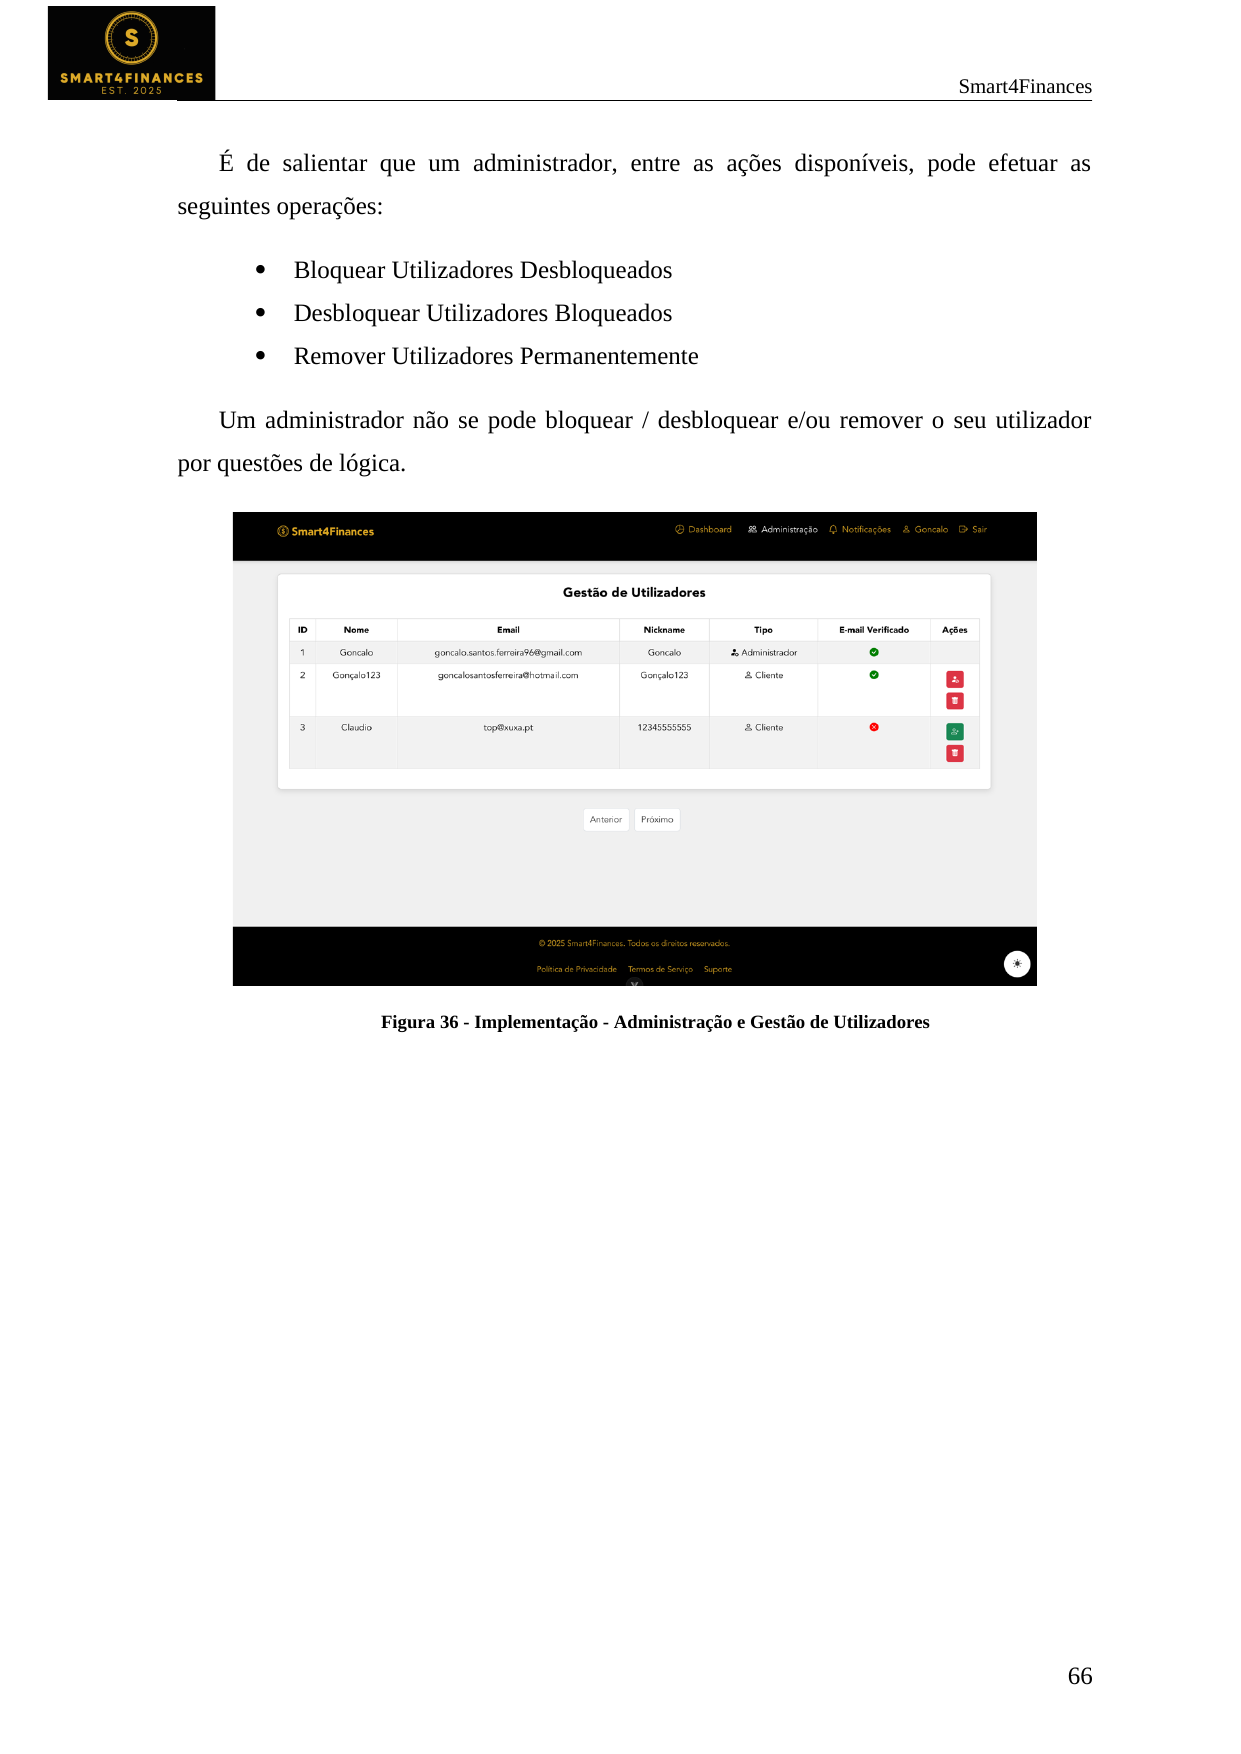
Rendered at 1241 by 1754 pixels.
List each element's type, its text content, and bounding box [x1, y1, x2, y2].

list Desbloquear Utilizadores Bloqueados [256, 298, 1092, 327]
list Remover Utilizadores Permanentemente [256, 341, 1092, 370]
text É de salientar que um administrador, entre as ações disponíveis, pode efetuar as seguintes operações: [177, 148, 1092, 219]
picture [47, 6, 216, 100]
picture [232, 512, 1037, 986]
list Bloquear Utilizadores Desbloqueados [256, 255, 1092, 283]
text Um administrador não se pode bloquear / desbloquear e/ou remover o seu utilizador por questões de lógica. [177, 405, 1092, 477]
